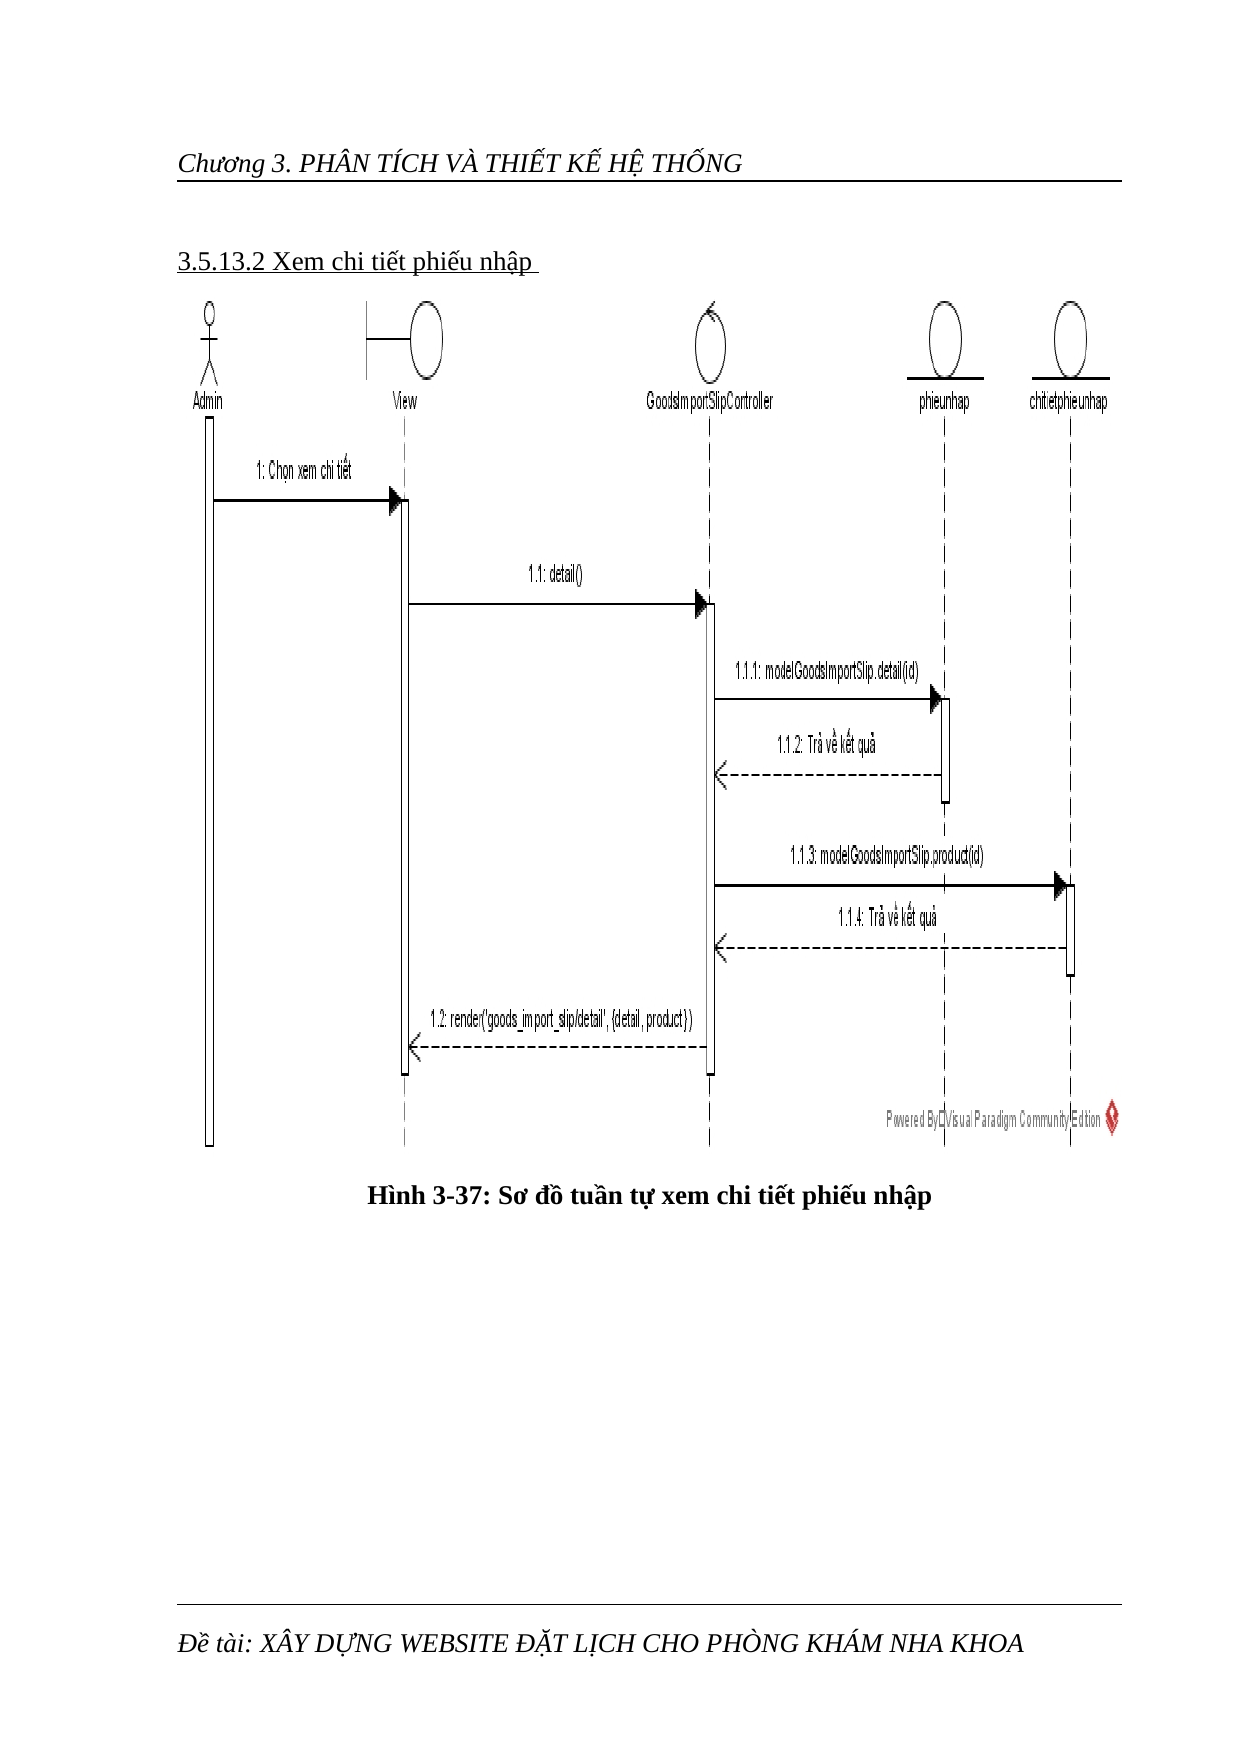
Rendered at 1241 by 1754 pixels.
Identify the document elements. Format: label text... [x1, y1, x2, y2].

subtitle 3.5.13.2 Xem chi tiết phiếu nhập [177, 245, 1122, 276]
picture [177, 297, 1123, 1157]
